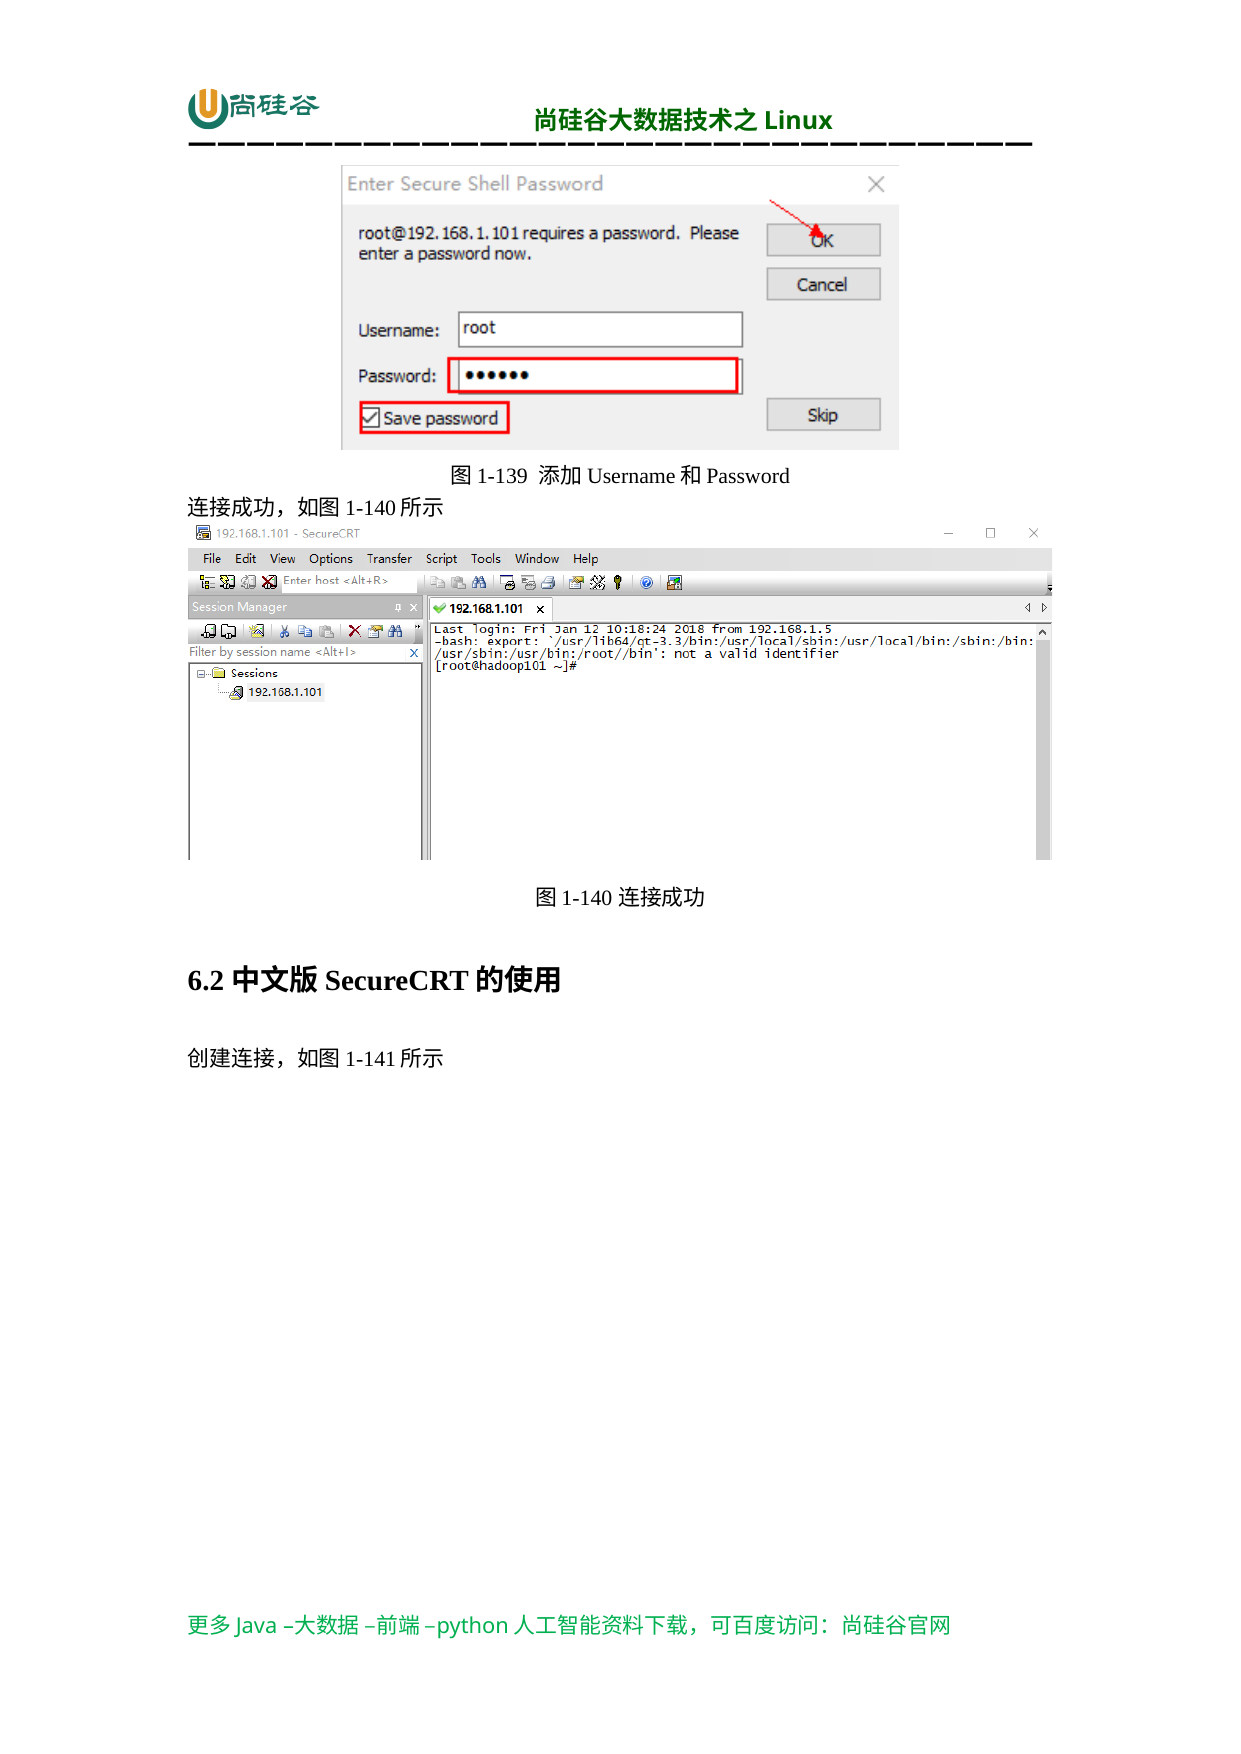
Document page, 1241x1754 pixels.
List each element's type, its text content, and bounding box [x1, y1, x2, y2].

subtitle 6.2 中文版SecureCRT的使用 [187, 945, 1053, 1010]
text 创建连接，如图1-141所示 [187, 1040, 1053, 1073]
text 连接成功，如图1-140所示 [187, 490, 1053, 522]
text 图1-139 添加Username和Password [187, 457, 1053, 490]
picture [188, 522, 1053, 860]
text 图1-140 连接成功 [187, 880, 1053, 912]
picture [187, 88, 321, 130]
picture [341, 165, 900, 450]
